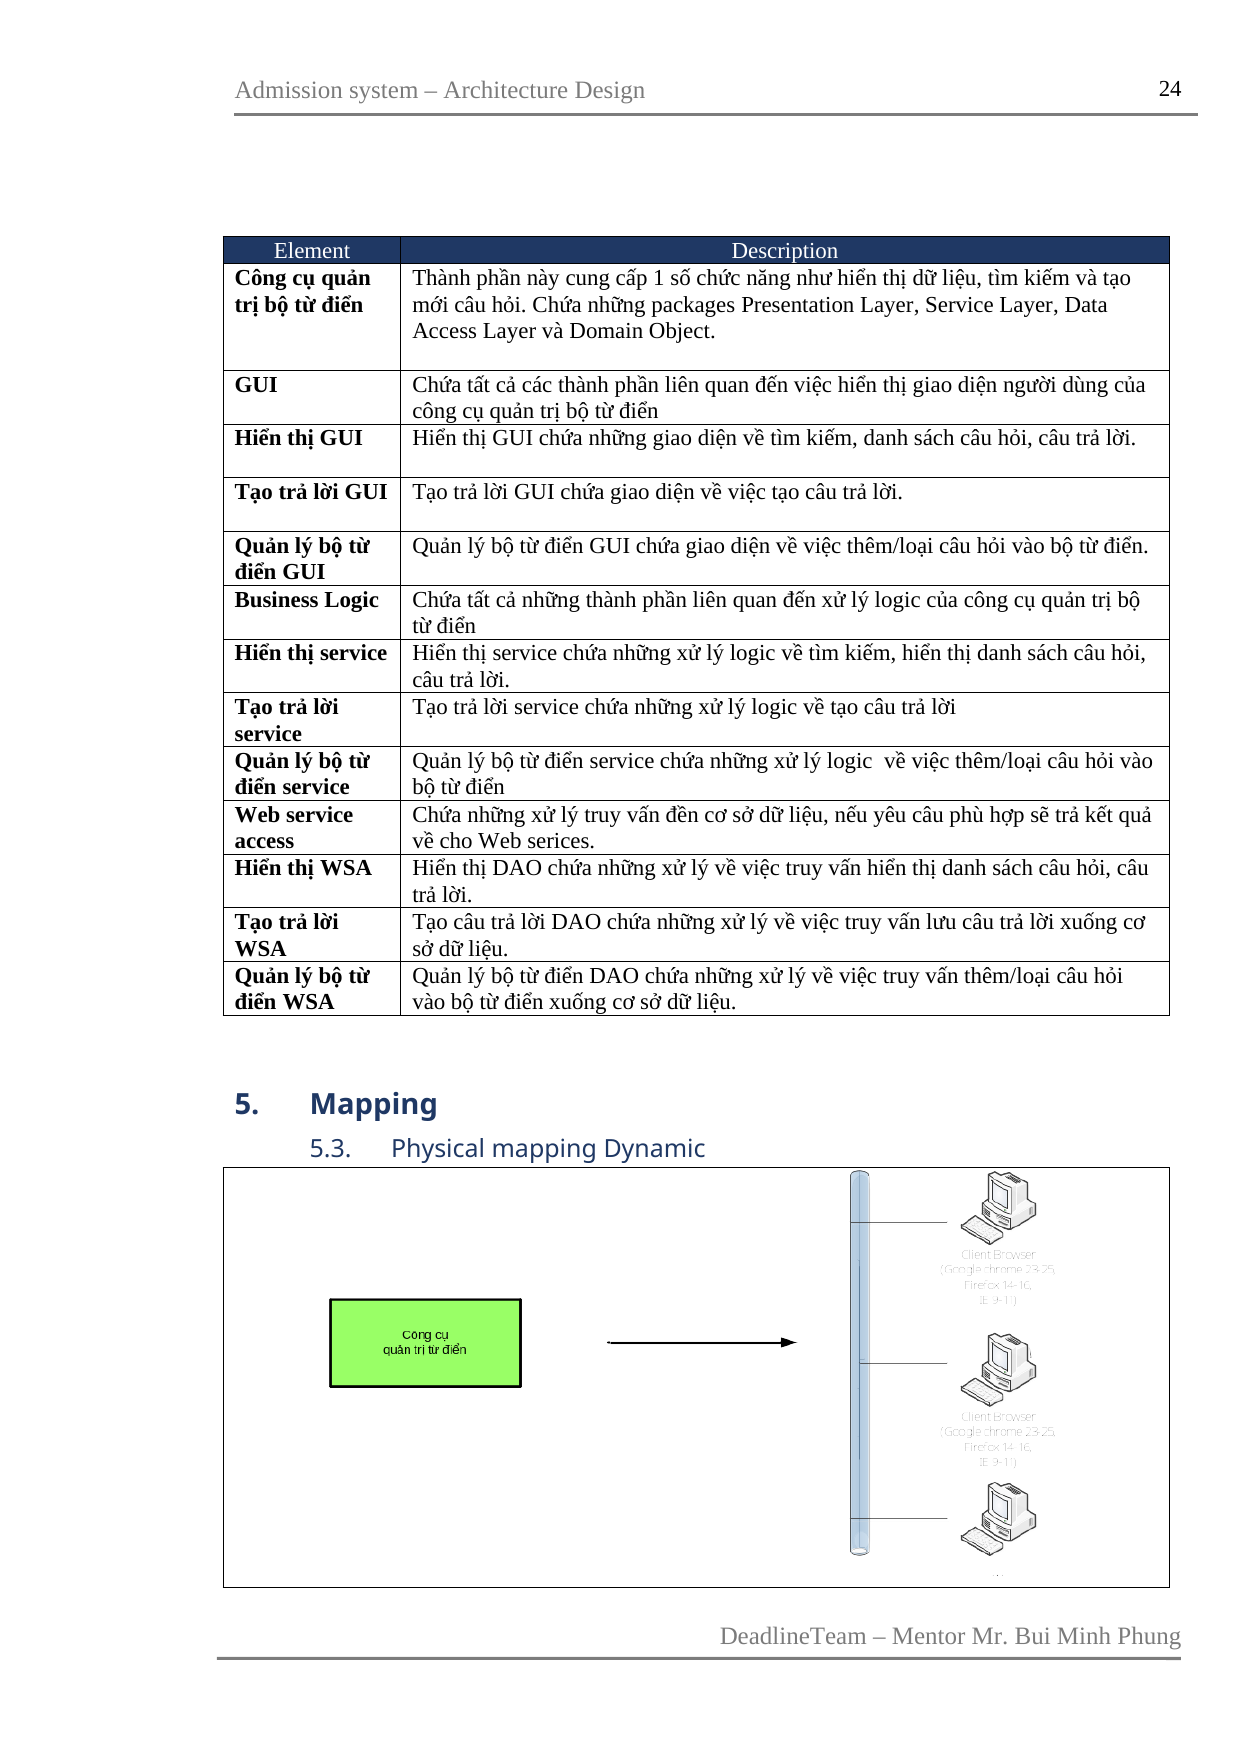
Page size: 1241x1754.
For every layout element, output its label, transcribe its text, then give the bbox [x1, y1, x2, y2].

table_cell Hiển thị GUI [224, 425, 400, 477]
table_cell Quản lý bộ từ điển GUI [224, 532, 400, 585]
table_cell Hiển thị DAO chứa những xử lý về việc truy vấn hiển thị danh sách câu hỏi, câu trả lời. [401, 855, 1169, 907]
table_header [224, 1168, 1169, 1587]
table_cell Công cụ quản trị bộ từ điển [224, 264, 400, 370]
table_cell Quản lý bộ từ điển DAO chứa những xử lý về việc truy vấn thêm/loại câu hỏi vào bộ từ điển xuống cơ sở dữ liệu. [401, 962, 1169, 1015]
table_cell Tạo trả lời service [224, 693, 400, 746]
table_cell Hiển thị WSA [224, 855, 400, 907]
table_cell Web service access [224, 801, 400, 853]
table_cell Quản lý bộ từ điển service chứa những xử lý logic về việc thêm/loại câu hỏi vào bộ từ điển [401, 747, 1169, 800]
table_cell Tạo trả lời service chứa những xử lý logic về tạo câu trả lời [401, 693, 1169, 746]
subtitle Physical mapping Dynamic [309, 1131, 1181, 1164]
table_cell Hiển thị GUI chứa những giao diện về tìm kiếm, danh sách câu hỏi, câu trả lời. [401, 425, 1169, 477]
table_cell Business Logic [224, 586, 400, 638]
table_cell Chứa những xử lý truy vấn đền cơ sở dữ liệu, nếu yêu câu phù hợp sẽ trả kết quả về cho Web serices. [401, 801, 1169, 853]
table_cell Quản lý bộ từ điển WSA [224, 962, 400, 1015]
table_cell Quản lý bộ từ điển service [224, 747, 400, 800]
table_cell Thành phần này cung cấp 1 số chức năng như hiển thị dữ liệu, tìm kiếm và tạo mới câu hỏi. Chứa những packages Presentation Layer, Service Layer, Data Access Layer và Domain Object. [401, 264, 1169, 370]
table_header Description [401, 237, 1169, 263]
table_cell Chứa tất cả những thành phần liên quan đến xử lý logic của công cụ quản trị bộ từ điển [401, 586, 1169, 638]
table_cell Tạo trả lời GUI chứa giao diện về việc tạo câu trả lời. [401, 478, 1169, 531]
table_cell Tạo trả lời WSA [224, 908, 400, 961]
table_cell Hiển thị service chứa những xử lý logic về tìm kiếm, hiển thị danh sách câu hỏi, câu trả lời. [401, 640, 1169, 692]
table_cell Chứa tất cả các thành phần liên quan đến việc hiển thị giao diện người dùng của công cụ quản trị bộ từ điển [401, 371, 1169, 423]
table_cell Hiển thị service [224, 640, 400, 692]
table_header Element [224, 237, 400, 263]
table_cell Tạo câu trả lời DAO chứa những xử lý về việc truy vấn lưu câu trả lời xuống cơ sở dữ liệu. [401, 908, 1169, 961]
table_cell Tạo trả lời GUI [224, 478, 400, 531]
table_cell GUI [224, 371, 400, 423]
subtitle Mapping [234, 1083, 1181, 1123]
table_cell Quản lý bộ từ điển GUI chứa giao diện về việc thêm/loại câu hỏi vào bộ từ điển. [401, 532, 1169, 585]
